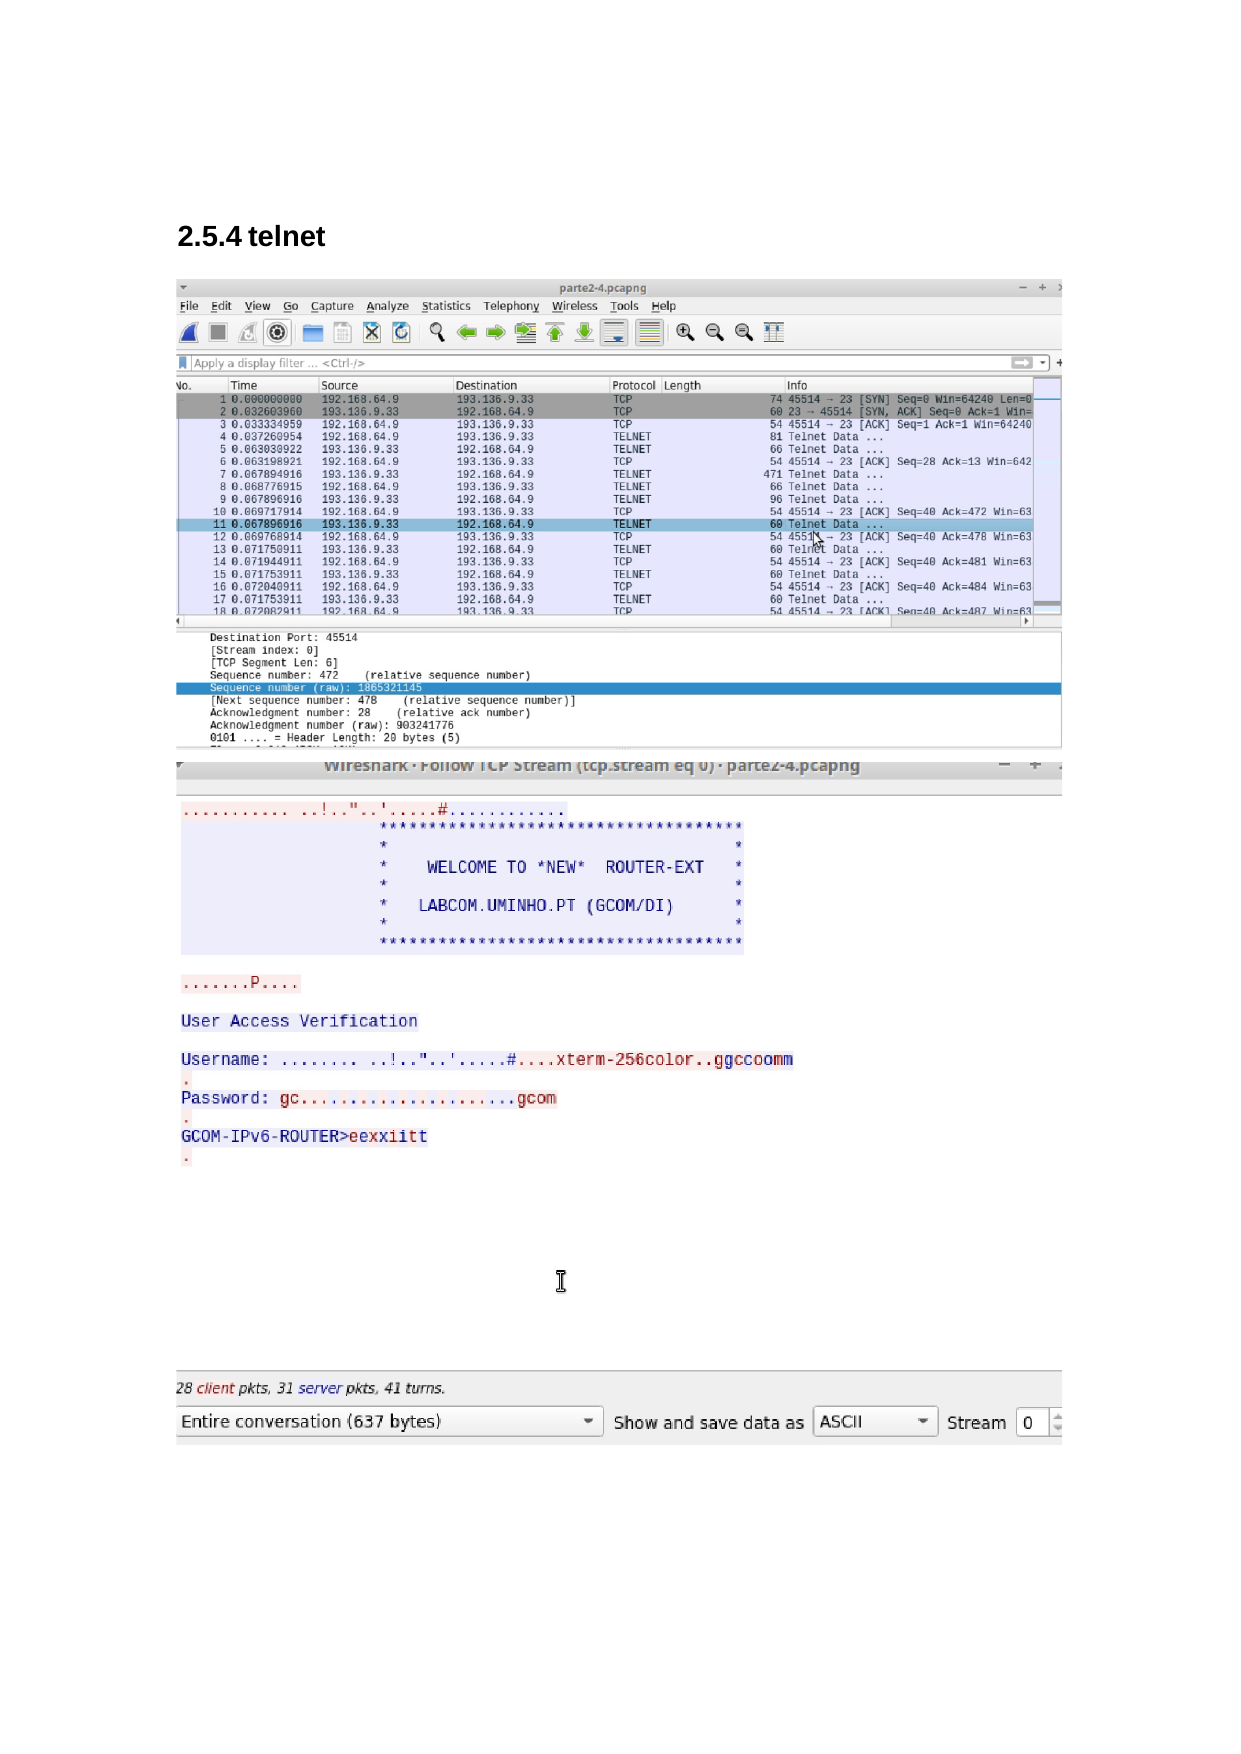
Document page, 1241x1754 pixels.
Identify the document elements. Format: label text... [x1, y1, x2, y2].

picture [176, 279, 1063, 750]
text 2.5.4 telnet [177, 219, 1063, 253]
picture [176, 762, 1063, 1445]
